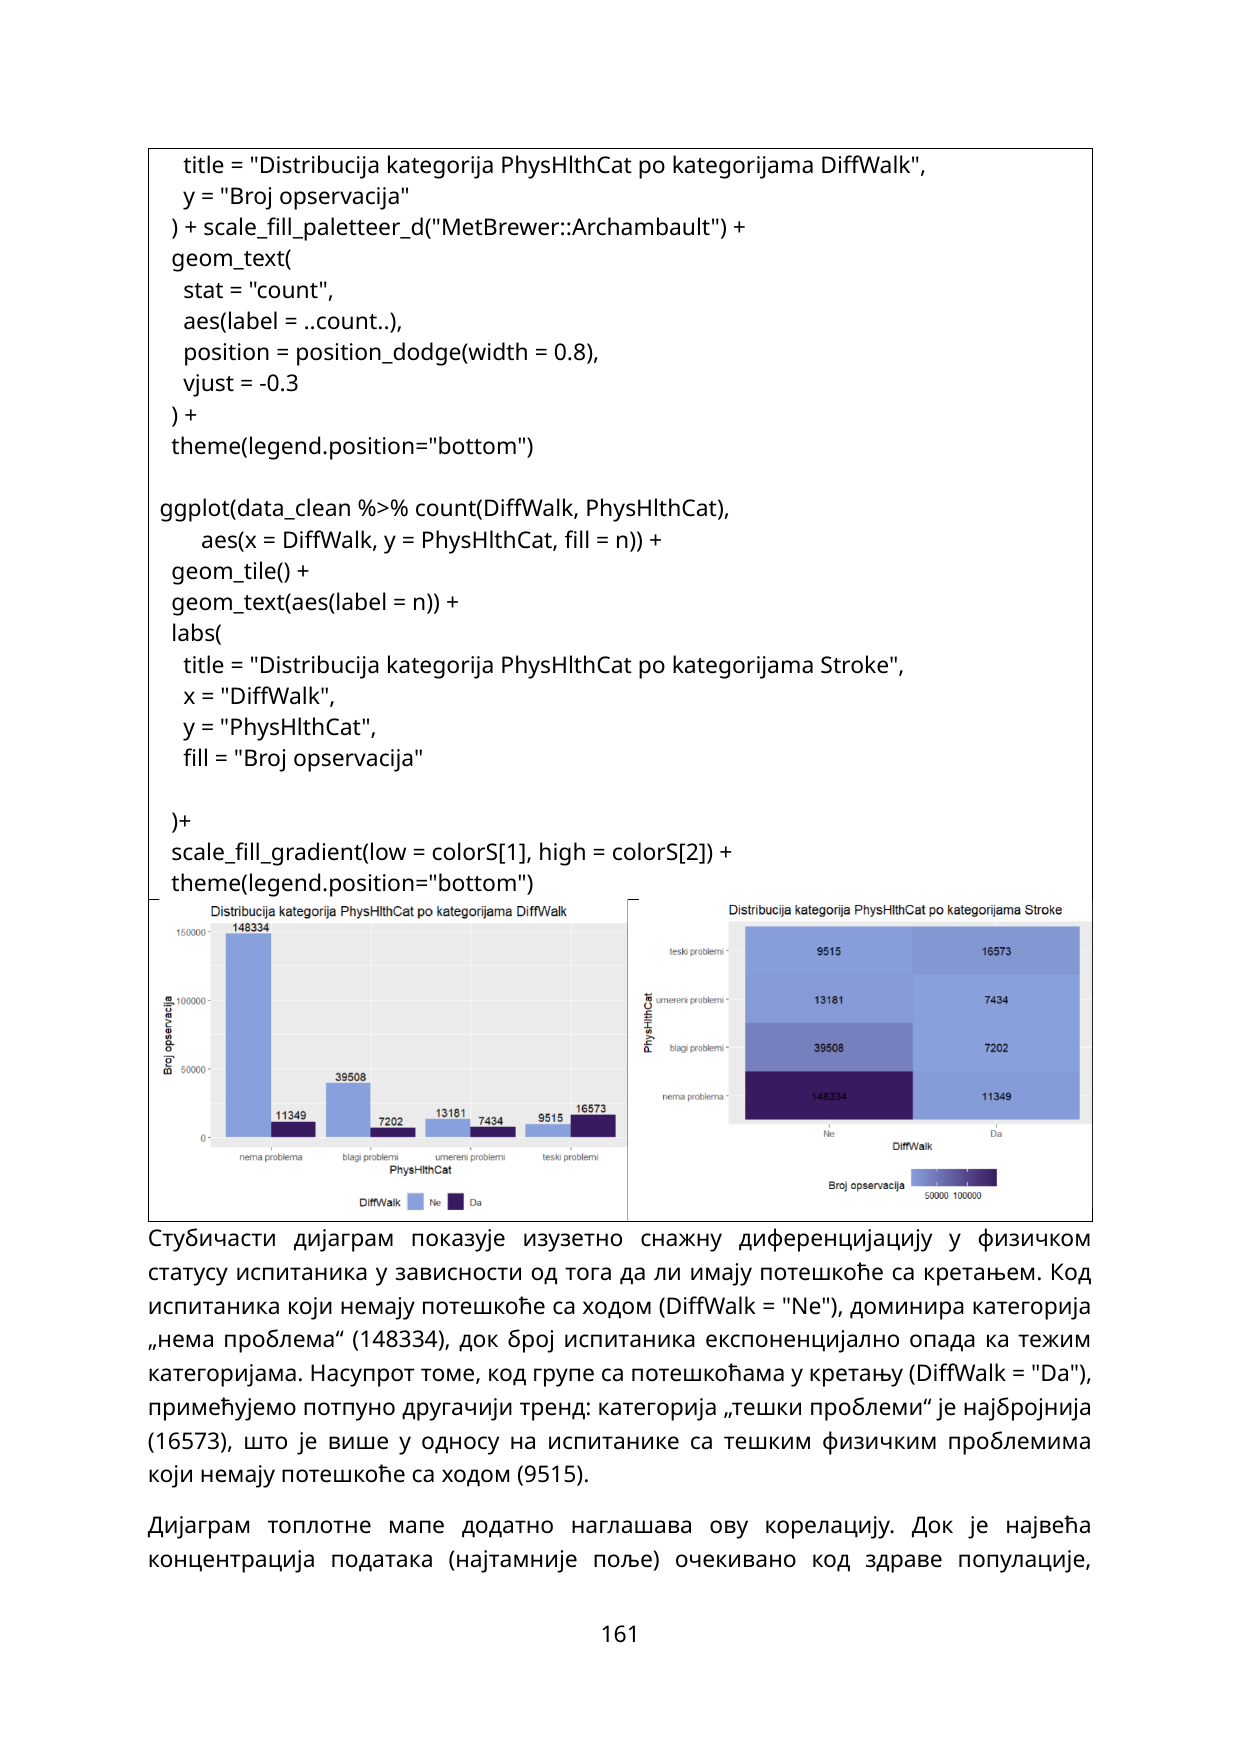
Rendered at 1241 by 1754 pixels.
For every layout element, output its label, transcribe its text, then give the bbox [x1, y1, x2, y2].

text Стубичасти дијаграм показује изузетно снажну диференцијацију у физичком статусу испитаника у зависности од тога да ли имају потешкоће са кретањем. Код испитаника који немају потешкоће са ходом (DiffWalk = "Ne"), доминира категорија „нема проблема“ (148334), док број испитаника експоненцијално опада ка тежим категоријама. Насупрот томе, код групе са потешкоћама у кретању (DiffWalk = "Da"), примећујемо потпуно другачији тренд: категорија „тешки проблеми“ је најбројнија (16573), што је више у односу на испитанике са тешким физичким проблемима који немају потешкоће са ходом (9515). [148, 1222, 1093, 1489]
table_cell [149, 900, 159, 1221]
picture [639, 899, 1093, 1208]
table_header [149, 149, 1092, 899]
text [148, 1509, 1093, 1574]
picture [159, 899, 628, 1221]
table_cell [628, 900, 1092, 1221]
